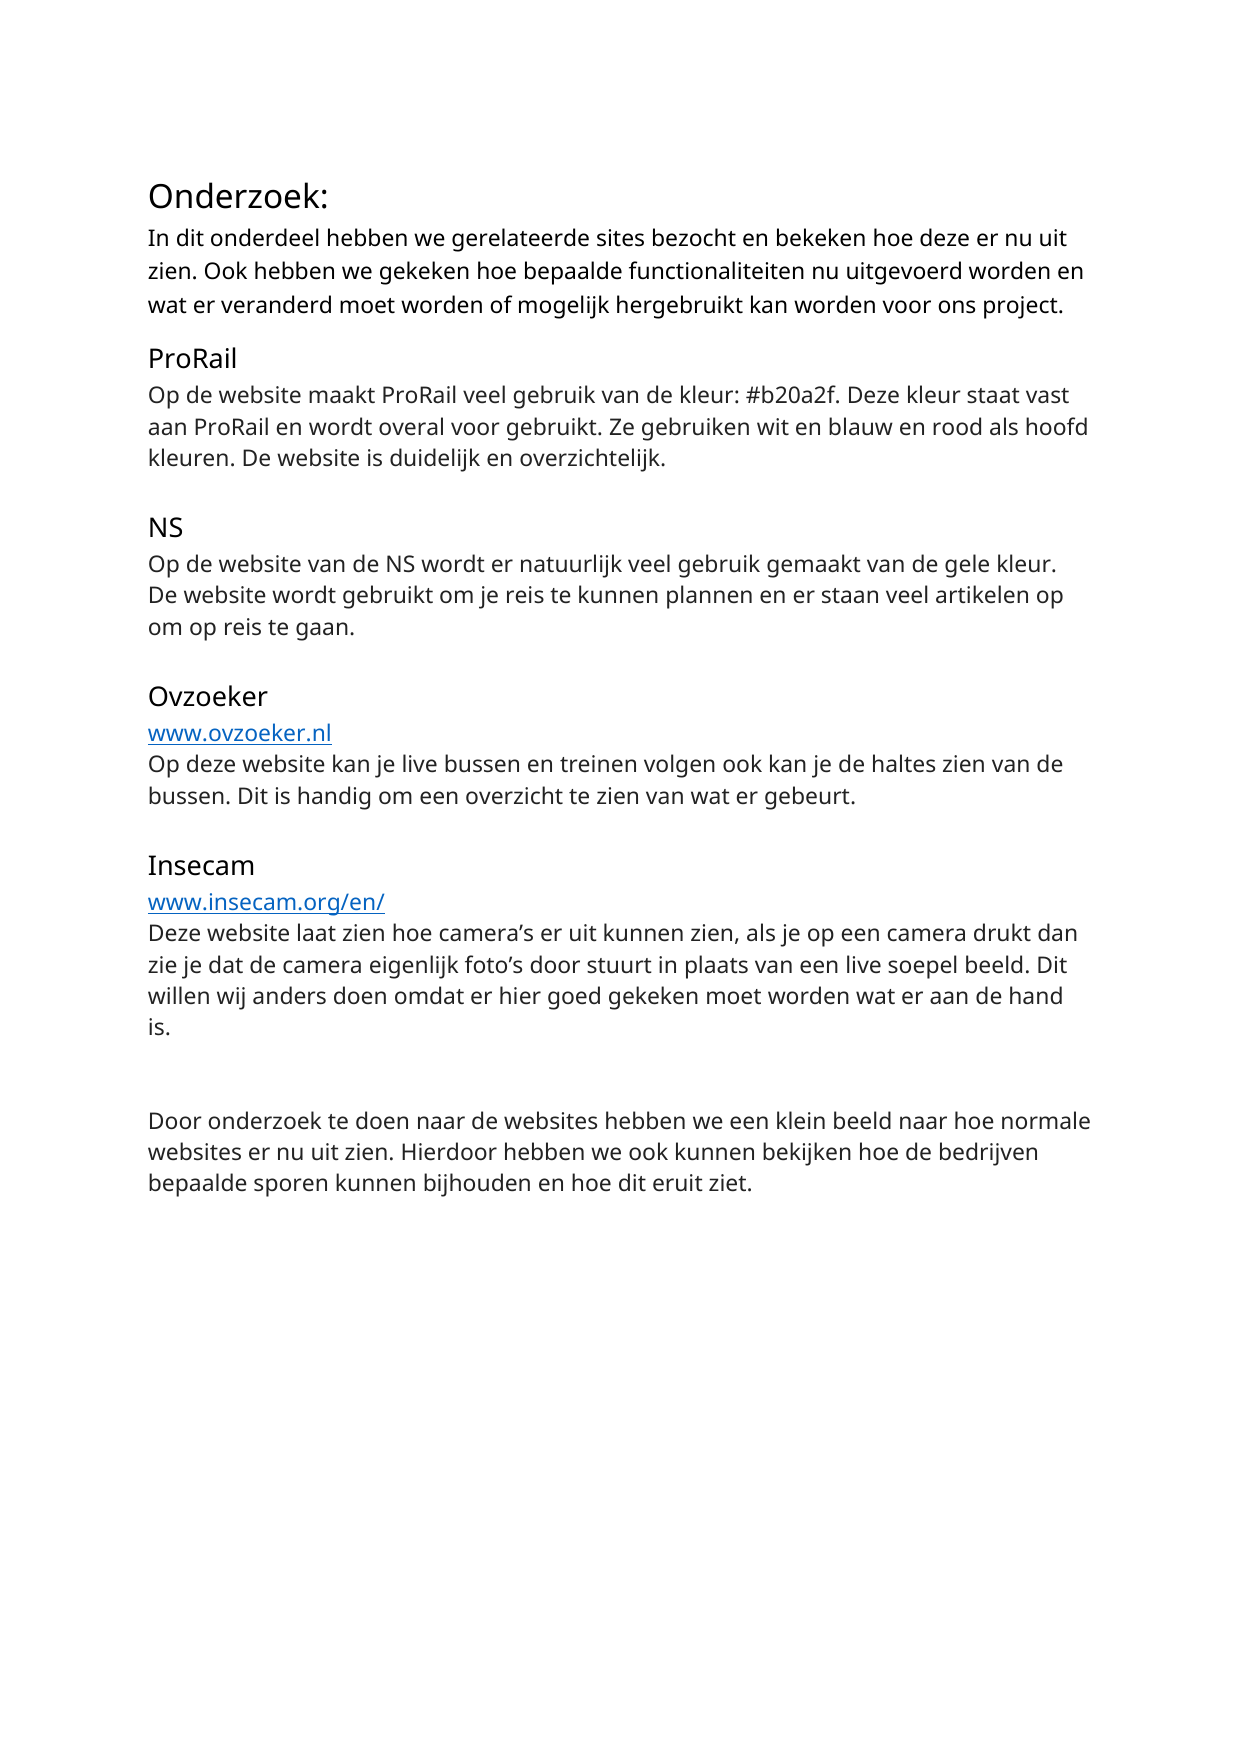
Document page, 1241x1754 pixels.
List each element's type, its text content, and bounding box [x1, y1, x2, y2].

text Door onderzoek te doen naar de websites hebben we een klein beeld naar hoe normale websites er nu uit zien. Hierdoor hebben we ook kunnen bekijken hoe de bedrijven bepaalde sporen kunnen bijhouden en hoe dit eruit ziet. [148, 1105, 1093, 1199]
subtitle NS [148, 508, 1093, 545]
subtitle Onderzoek: [148, 173, 1093, 218]
text Op deze website kan je live bussen en treinen volgen ook kan je de haltes zien van de bussen. Dit is handig om een overzicht te zien van wat er gebeurt. [148, 748, 1093, 811]
text www.insecam.org/en/ [148, 886, 1093, 917]
text Op de website maakt ProRail veel gebruik van de kleur: #b20a2f. Deze kleur staat vast aan ProRail en wordt overal voor gebruikt. Ze gebruiken wit en blauw en rood als hoofd kleuren. De website is duidelijk en overzichtelijk. [148, 379, 1093, 473]
text In dit onderdeel hebben we gerelateerde sites bezocht en bekeken hoe deze er nu uit zien. Ook hebben we gekeken hoe bepaalde functionaliteiten nu uitgevoerd worden en wat er veranderd moet worden of mogelijk hergebruikt kan worden voor ons project. [148, 222, 1093, 320]
text Op de website van de NS wordt er natuurlijk veel gebruik gemaakt van de gele kleur. De website wordt gebruikt om je reis te kunnen plannen en er staan veel artikelen op om op reis te gaan. [148, 548, 1093, 642]
text Deze website laat zien hoe camera’s er uit kunnen zien, als je op een camera drukt dan zie je dat de camera eigenlijk foto’s door stuurt in plaats van een live soepel beeld. Dit willen wij anders doen omdat er hier goed gekeken moet worden wat er aan de hand is. [148, 917, 1093, 1042]
text www.ovzoeker.nl [148, 717, 1093, 748]
subtitle ProRail [148, 339, 1093, 376]
subtitle Ovzoeker [148, 677, 1093, 714]
subtitle Insecam [148, 846, 1093, 883]
